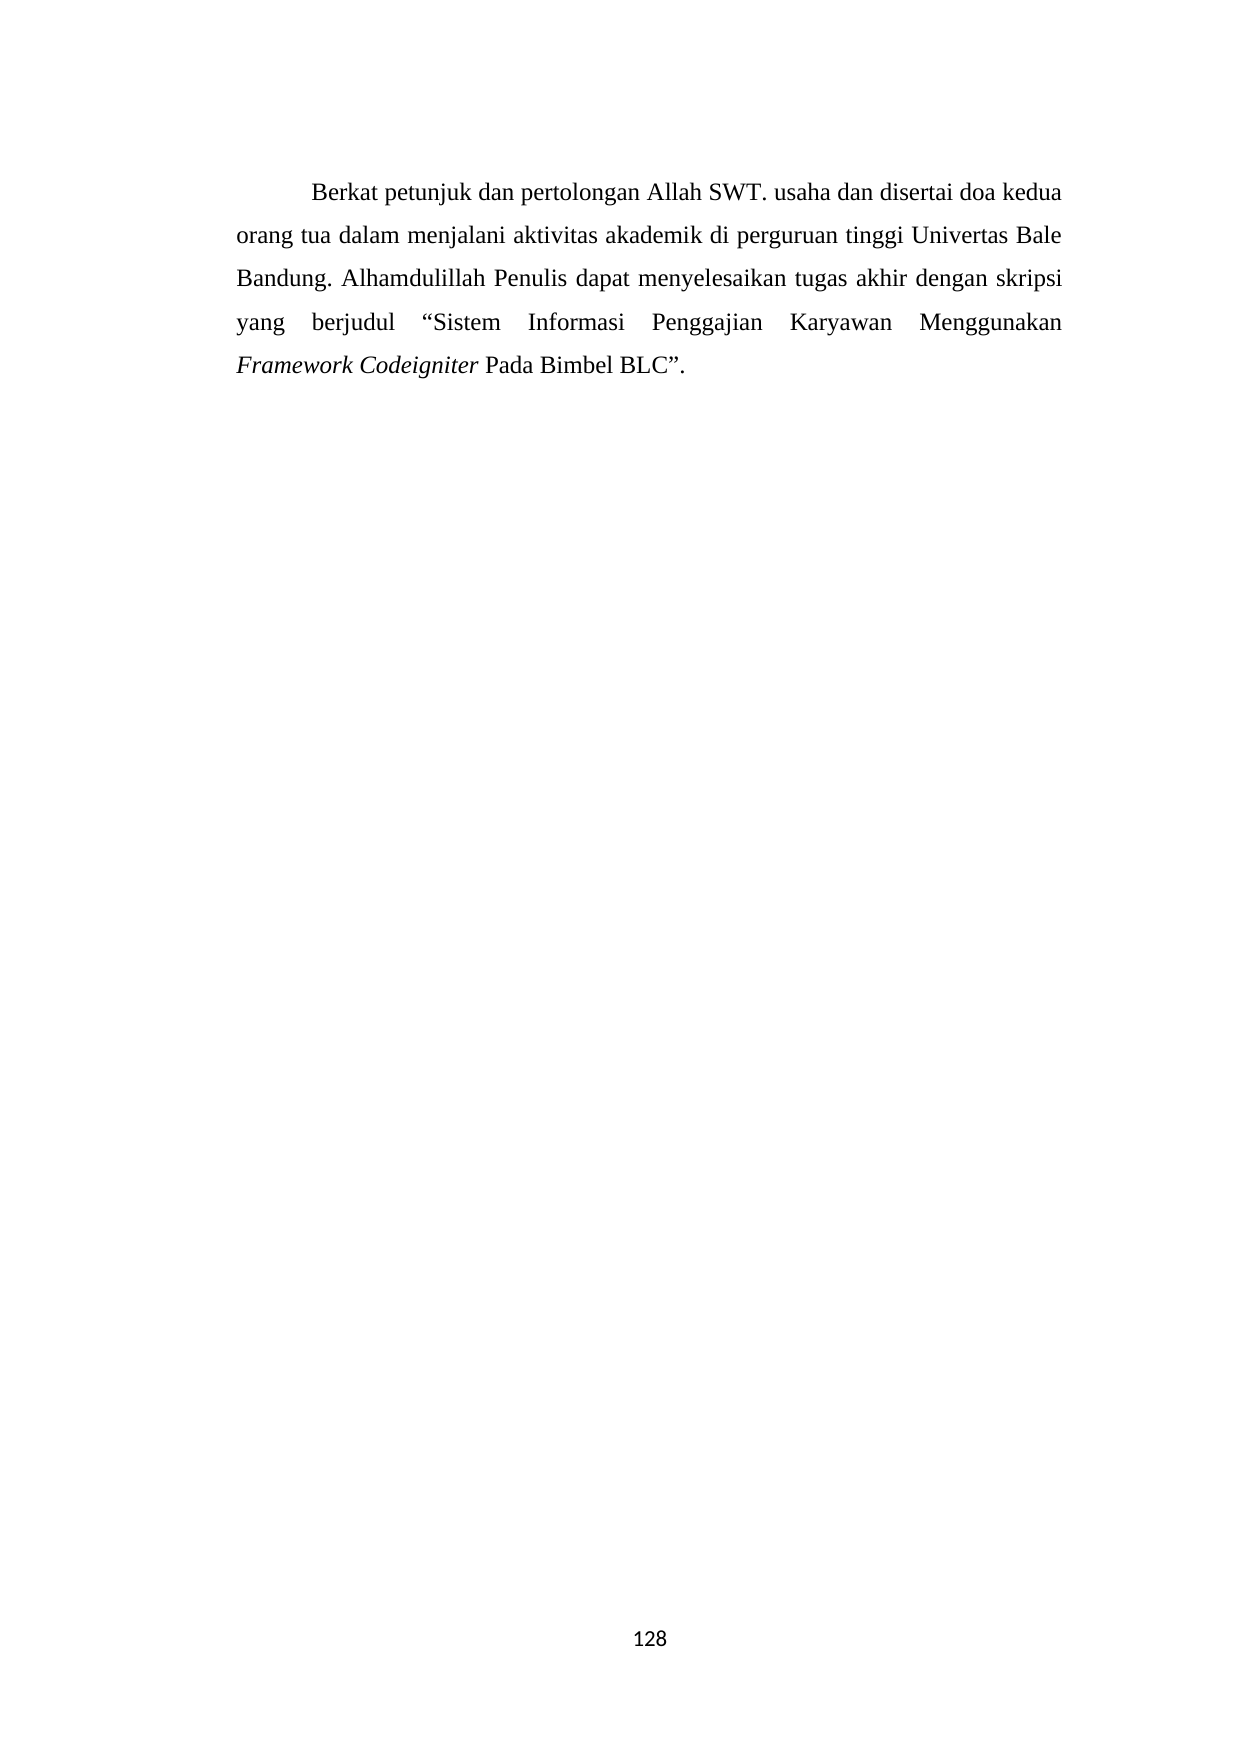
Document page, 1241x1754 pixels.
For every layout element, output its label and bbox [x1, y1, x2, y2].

text [236, 177, 1063, 249]
